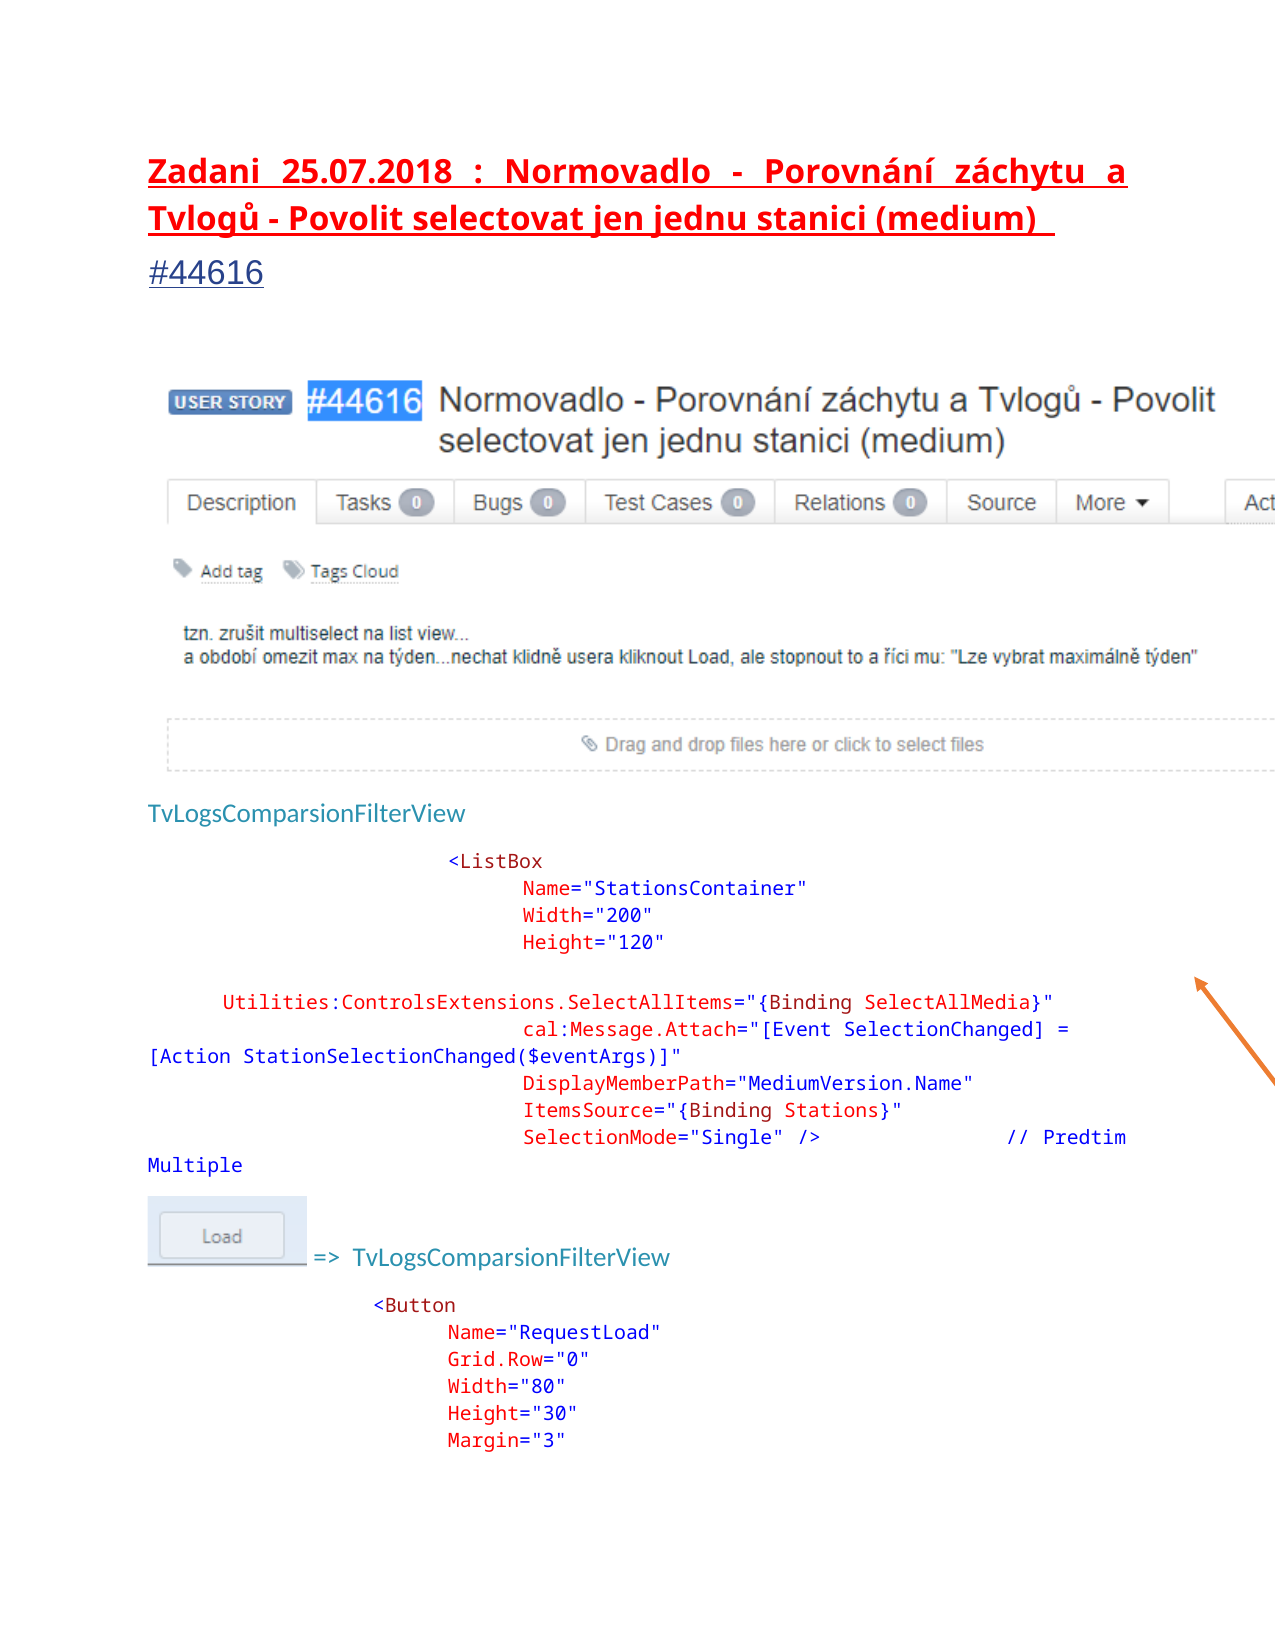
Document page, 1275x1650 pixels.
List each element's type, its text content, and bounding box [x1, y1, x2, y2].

text Name="RequestLoad" [148, 1318, 1127, 1345]
text Height="30" [148, 1399, 1127, 1426]
text TvLogsComparsionFilterView [148, 796, 1127, 829]
text Utilities:ControlsExtensions.SelectAllItems="{Binding SelectAllMedia}" [148, 955, 1127, 1015]
text ItemsSource="{Binding Stations}" [148, 1096, 1127, 1123]
text SelectionMode="Single" /> // Predtim Multiple [148, 1123, 1127, 1178]
text <ListBox [148, 847, 1127, 874]
text Height="120" [148, 928, 1127, 955]
text Width="80" [148, 1372, 1127, 1399]
text Width="200" [148, 901, 1127, 928]
table_header #44616 [148, 243, 266, 303]
text DisplayMemberPath="MediumVersion.Name" [148, 1069, 1127, 1096]
text Grid.Row="0" [148, 1345, 1127, 1372]
subtitle Zadani 25.07.2018 : Normovadlo - Porovnání záchytu a Tvlogů - Povolit selectovat jen jednu stanici (medium) [148, 188, 1127, 241]
subtitle Zadani 25.07.2018 : Normovadlo - Porovnání záchytu a Tvlogů - Povolit selectovat jen jednu stanici (medium) [148, 148, 1127, 186]
text <Button [148, 1291, 1127, 1318]
text => TvLogsComparsionFilterView [148, 1196, 1127, 1273]
text cal:Message.Attach="[Event SelectionChanged] = [Action StationSelectionChanged($eventArgs)]" [148, 1015, 1127, 1069]
text Margin="3" [148, 1426, 1127, 1453]
text Name="StationsContainer" [148, 874, 1127, 901]
